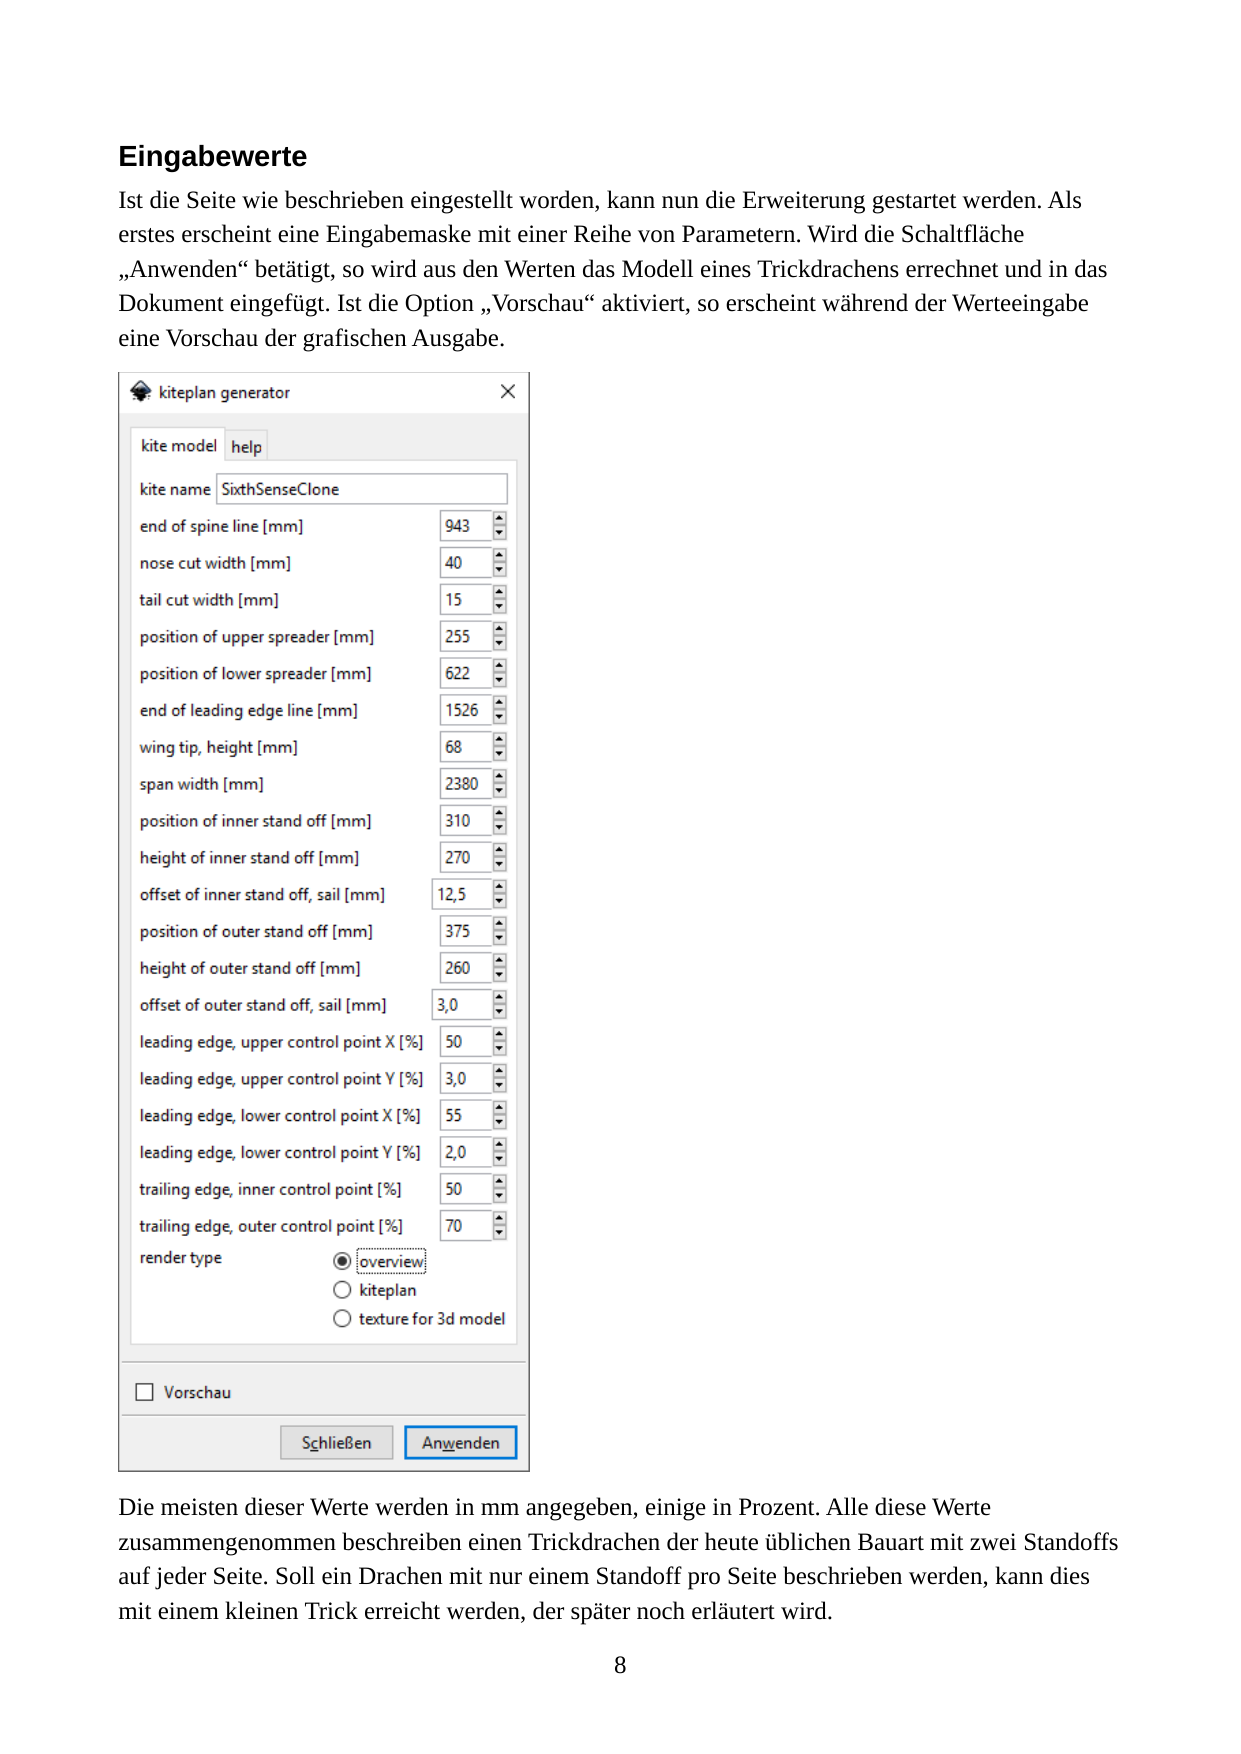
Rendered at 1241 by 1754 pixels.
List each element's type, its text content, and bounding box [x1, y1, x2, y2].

picture [118, 372, 530, 1472]
subtitle Eingabewerte [118, 139, 1122, 172]
text Ist die Seite wie beschrieben eingestellt worden, kann nun die Erweiterung gestartet werden. Als erstes erscheint eine Eingabemaske mit einer Reihe von Parametern. Wird die Schaltfläche „Anwenden“ betätigt, so wird aus den Werten das Modell eines Trickdrachens errechnet und in das Dokument eingefügt. Ist die Option „Vorschau“ aktiviert, so erscheint während der Werteeingabe eine Vorschau der grafischen Ausgabe. [118, 185, 1122, 352]
text Die meisten dieser Werte werden in mm angegeben, einige in Prozent. Alle diese Werte zusammengenommen beschreiben einen Trickdrachen der heute üblichen Bauart mit zwei Standoffs auf jeder Seite. Soll ein Drachen mit nur einem Standoff pro Seite beschrieben werden, kann dies mit einem kleinen Trick erreicht werden, der später noch erläutert wird. [118, 1492, 1122, 1624]
